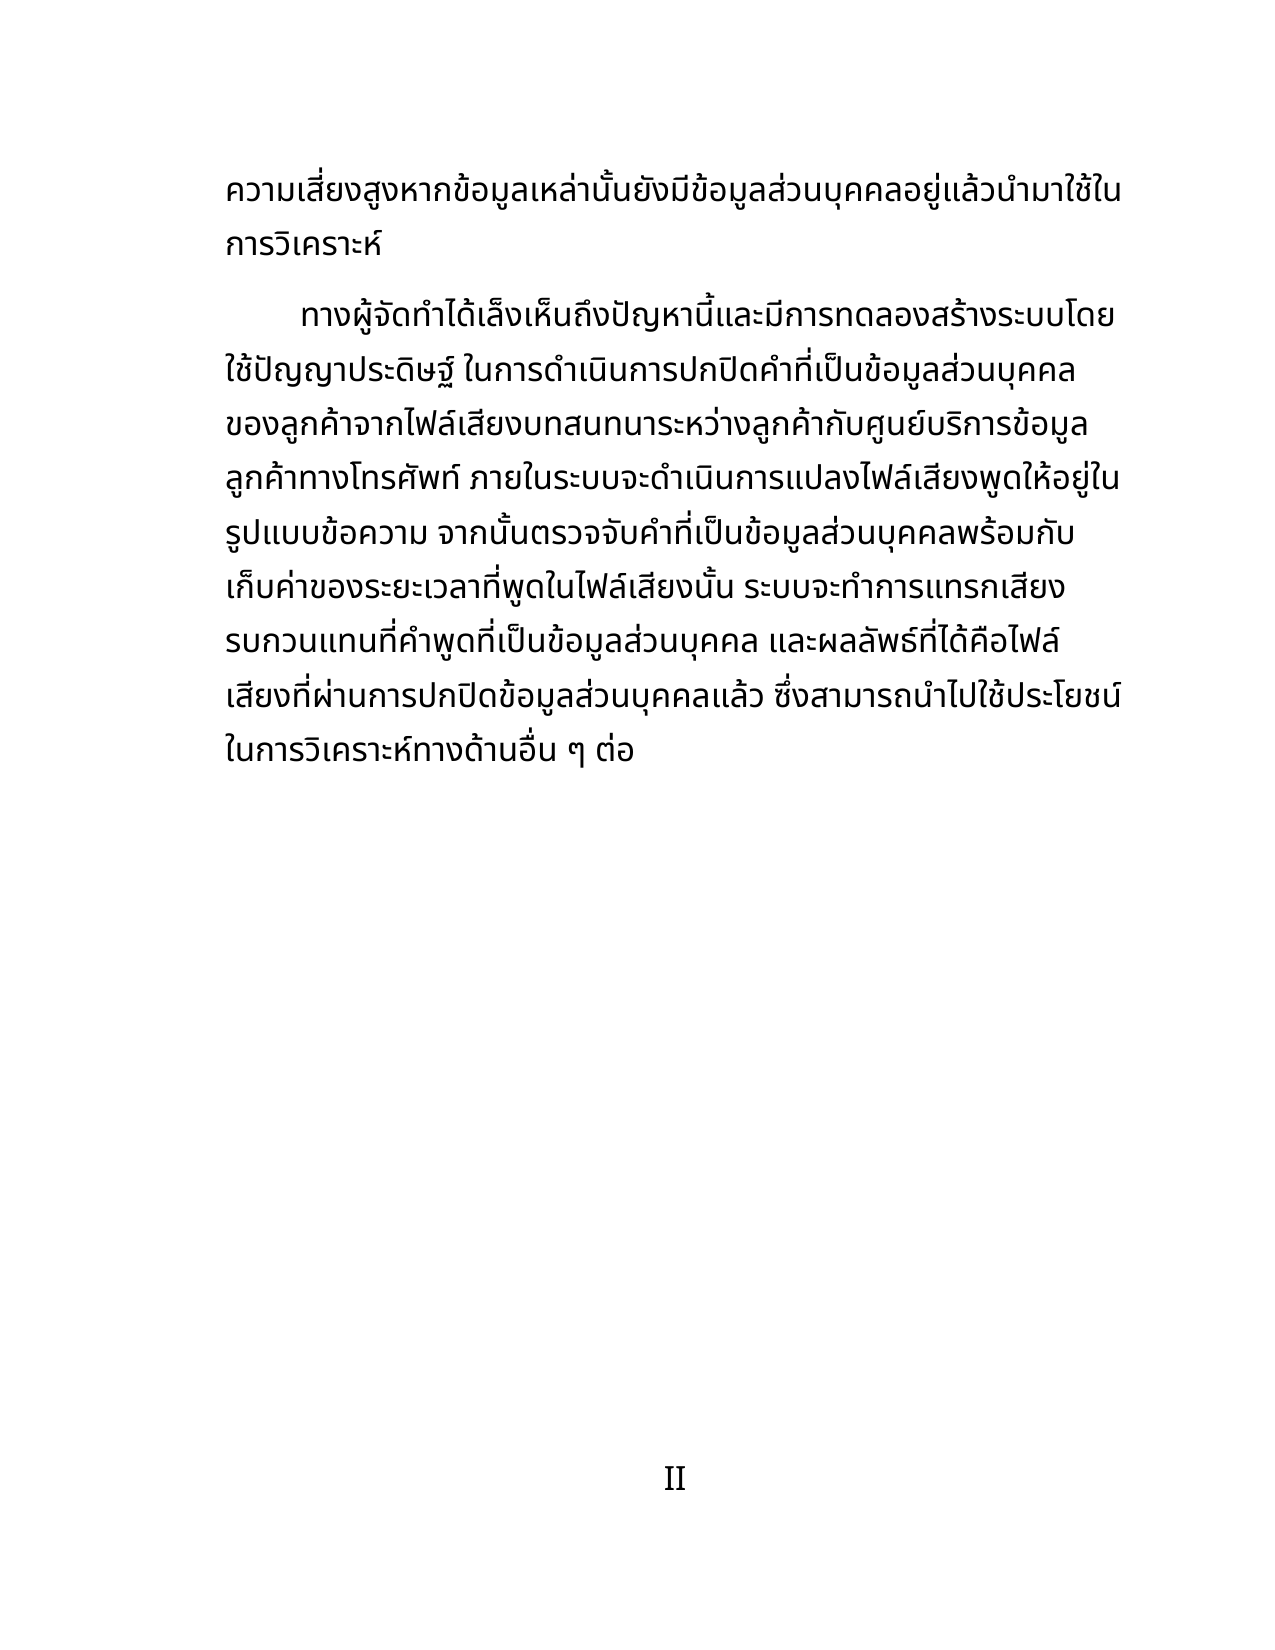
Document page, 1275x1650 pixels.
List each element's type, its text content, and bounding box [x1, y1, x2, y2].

text ทางผู้จัดทำได้เล็งเห็นถึงปัญหานี้และมีการทดลองสร้างระบบโดยใช้ปัญญาประดิษฐ์ ในการดำเนินการปกปิดคำที่เป็นข้อมูลส่วนบุคคลของลูกค้าจากไฟล์เสียงบทสนทนาระหว่างลูกค้ากับศูนย์บริการข้อมูลลูกค้าทางโทรศัพท์ ภายในระบบจะดำเนินการแปลงไฟล์เสียงพูดให้อยู่ในรูปแบบข้อความ จากนั้นตรวจจับคำที่เป็นข้อมูลส่วนบุคคลพร้อมกับเก็บค่าของระยะเวลาที่พูดในไฟล์เสียงนั้น ระบบจะทำการแทรกเสียงรบกวนแทนที่คำพูดที่เป็นข้อมูลส่วนบุคคล และผลลัพธ์ที่ได้คือไฟล์เสียงที่ผ่านการปกปิดข้อมูลส่วนบุคคลแล้ว ซึ่งสามารถนำไปใช้ประโยชน์ในการวิเคราะห์ทางด้านอื่น ๆ ต่อ [225, 291, 1125, 777]
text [225, 166, 1125, 271]
